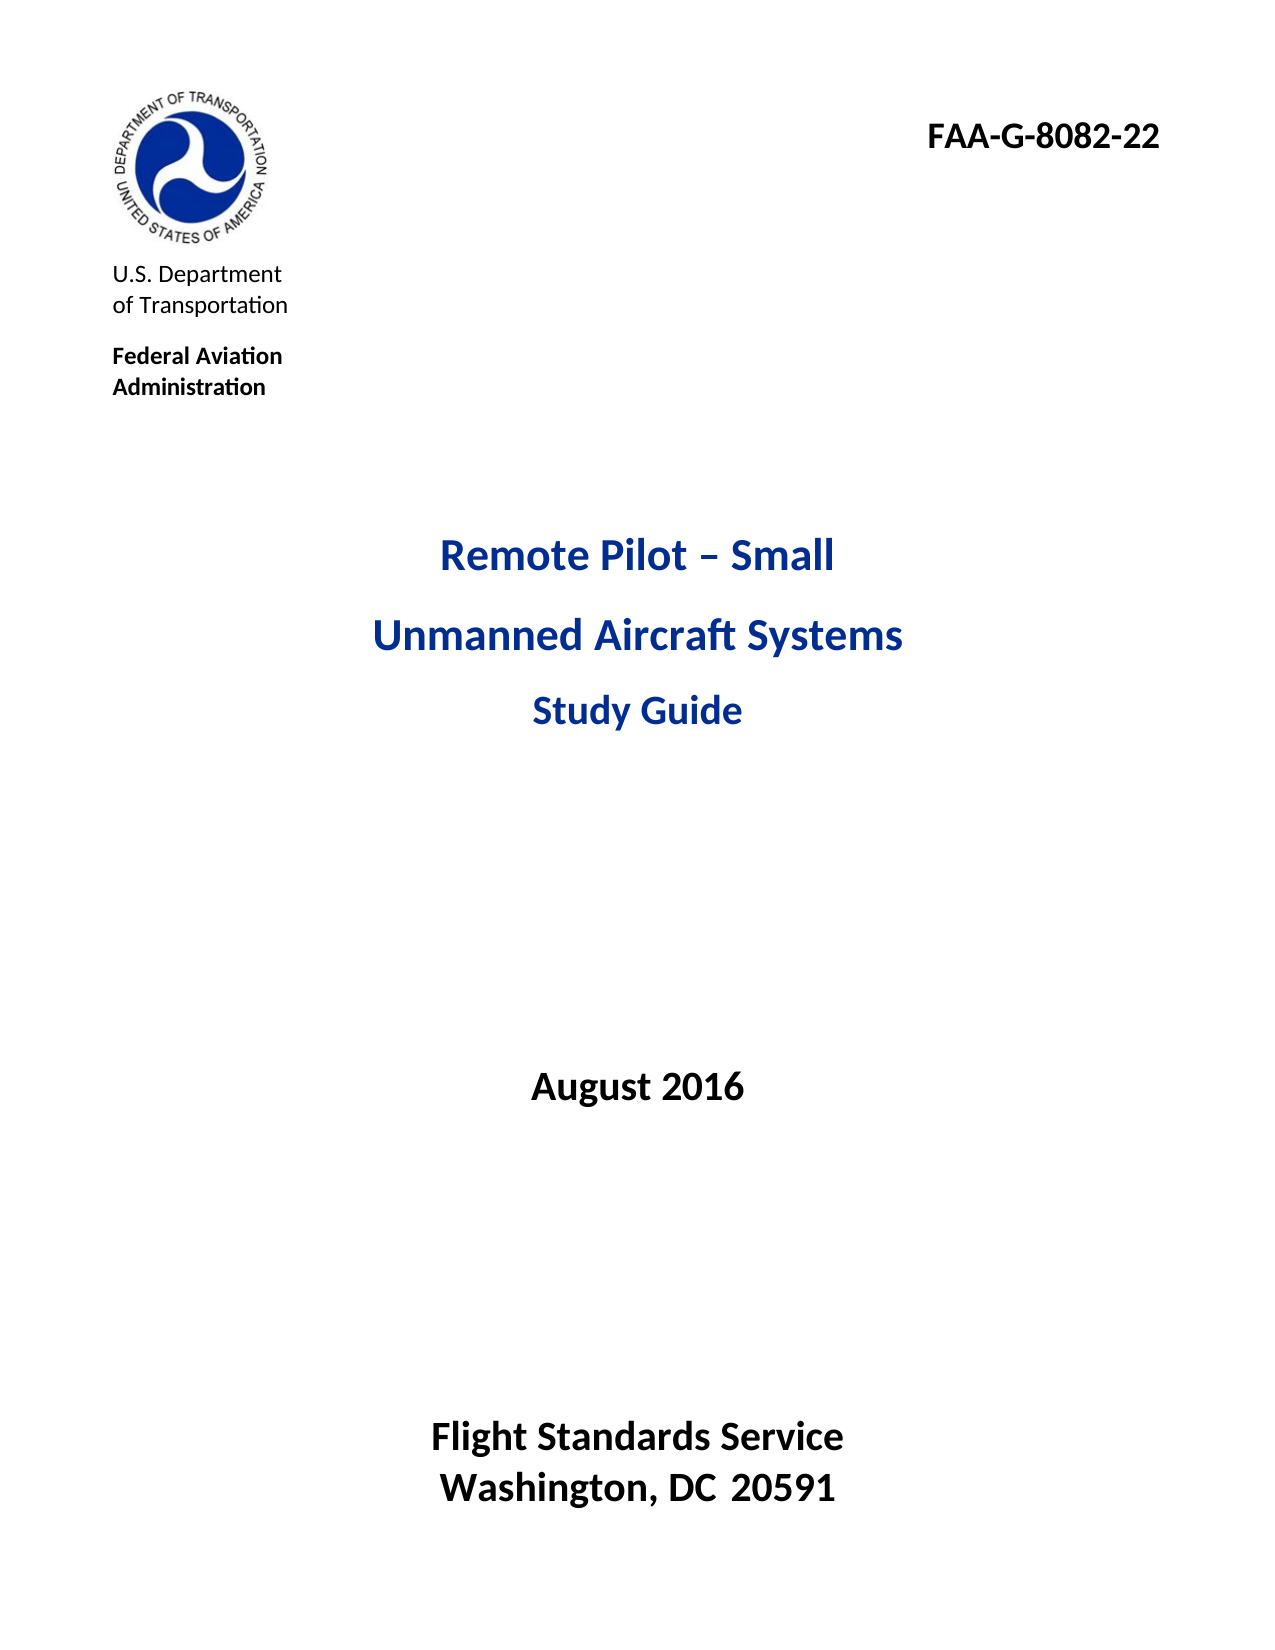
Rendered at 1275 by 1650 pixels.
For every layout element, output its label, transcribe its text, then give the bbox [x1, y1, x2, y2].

text Federal Aviation Administration [112, 340, 283, 401]
text Flight Standards Service Washington, DC 20591 [336, 1410, 939, 1512]
picture [112, 89, 269, 246]
text FAA-G-8082-22 [927, 112, 1252, 158]
text U.S. Department of Transportation [112, 258, 291, 319]
title Remote Pilot – Small Unmanned Aircraft Systems Study Guide [336, 526, 939, 735]
text August 2016 [336, 1059, 939, 1110]
